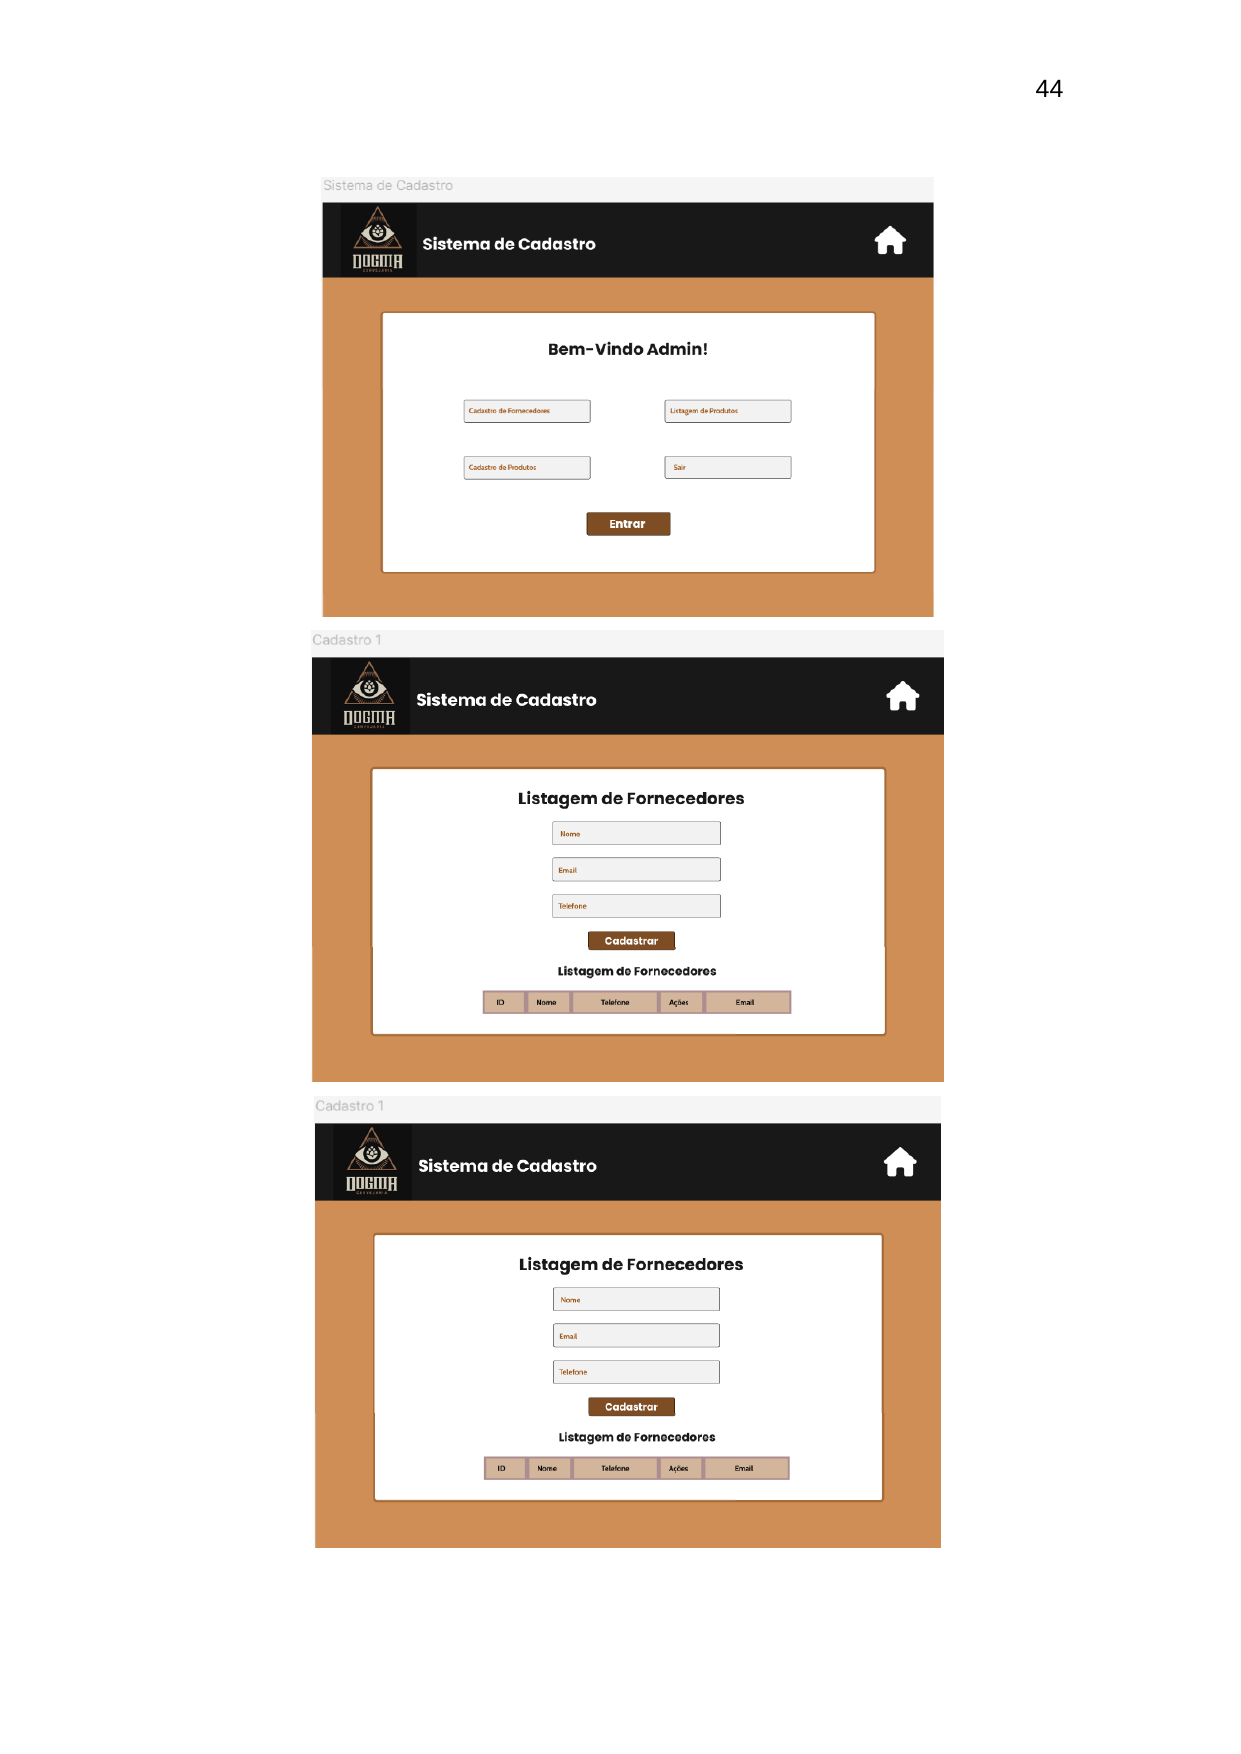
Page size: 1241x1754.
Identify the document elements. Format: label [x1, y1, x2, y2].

picture [311, 630, 944, 1082]
picture [314, 1096, 941, 1548]
picture [321, 177, 934, 617]
